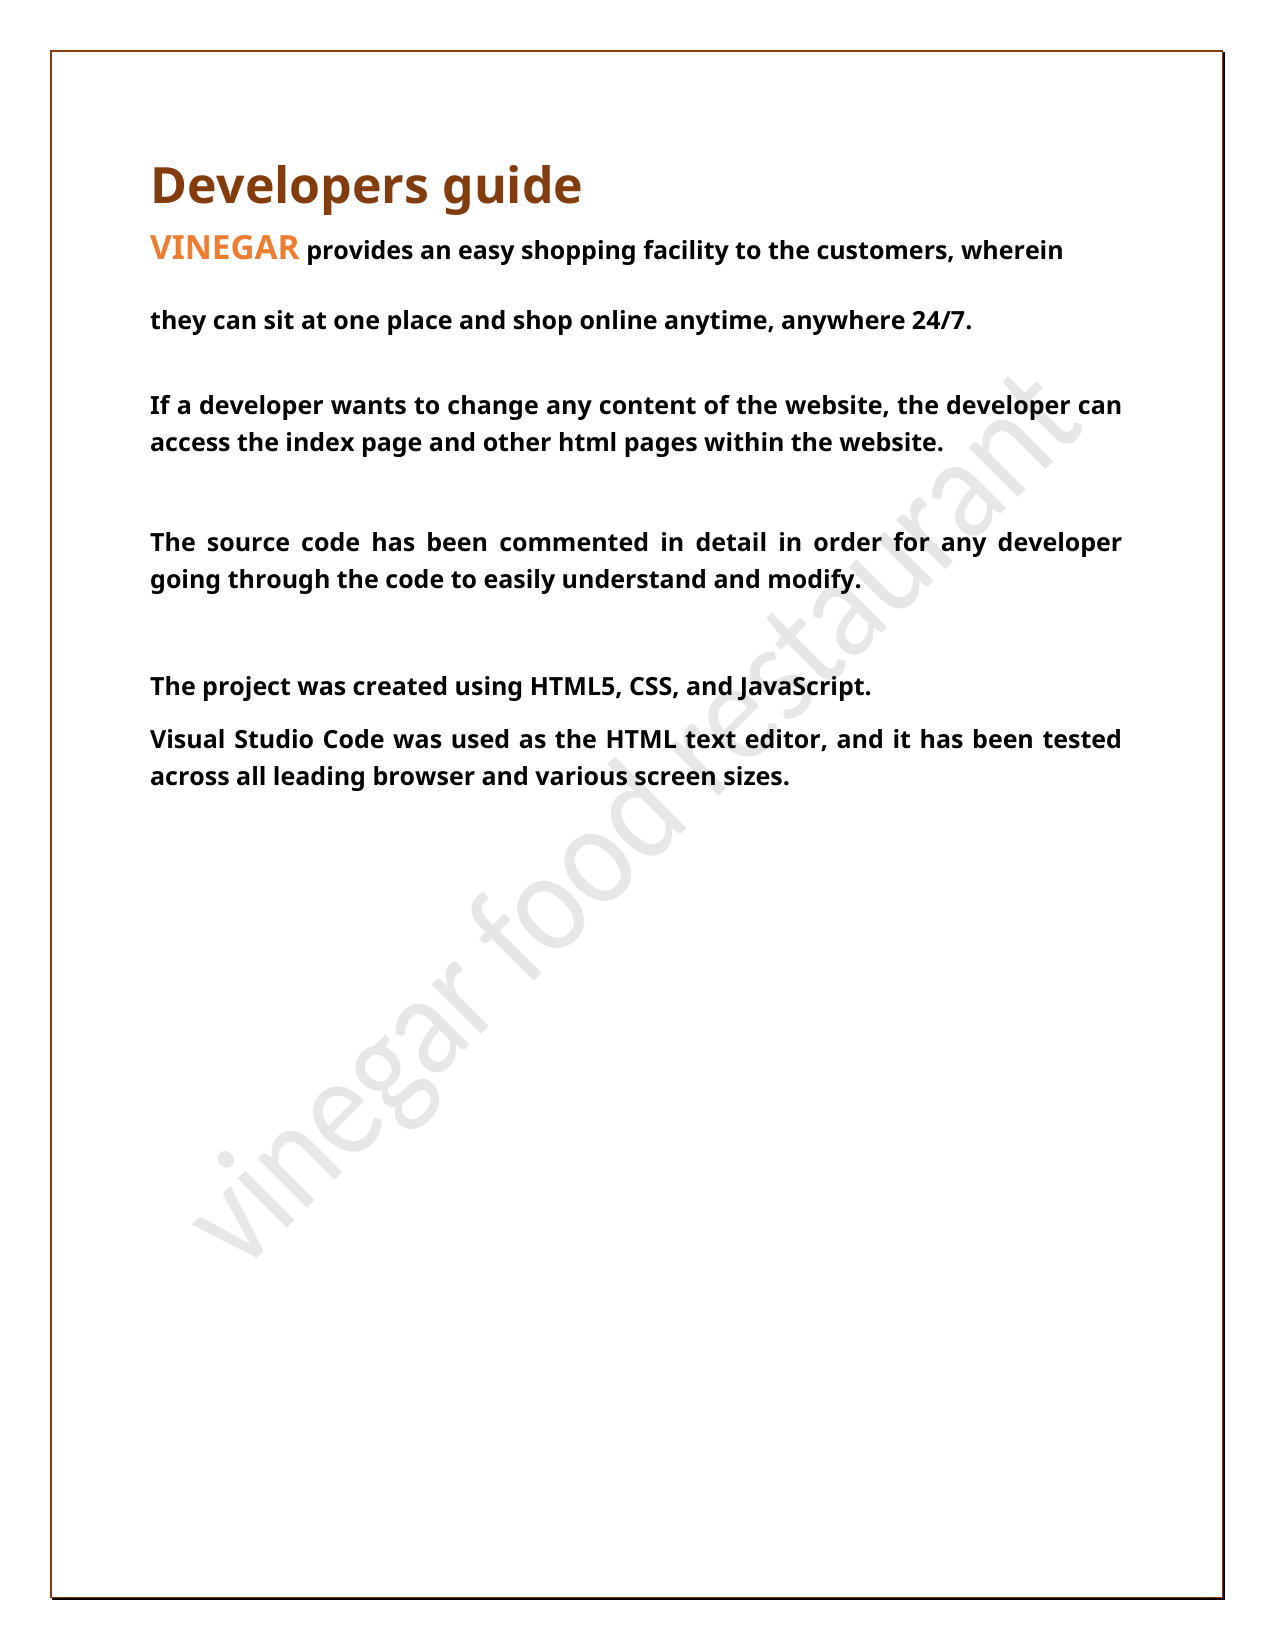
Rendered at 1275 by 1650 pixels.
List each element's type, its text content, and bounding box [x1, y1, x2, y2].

subtitle Developers guide [150, 150, 1123, 218]
text If a developer wants to change any content of the website, the developer can access the index page and other html pages within the website. [150, 388, 1123, 459]
text Visual Studio Code was used as the HTML text editor, and it has been tested across all leading browser and various screen sizes. [150, 722, 1123, 793]
text The project was created using HTML5, CSS, and JavaScript. [150, 668, 1123, 703]
text The source code has been commented in detail in order for any developer going through the code to easily understand and modify. [150, 525, 1123, 596]
text VINEGAR provides an easy shopping facility to the customers, wherein they can sit at one place and shop online anytime, anywhere 24/7. [150, 223, 1123, 337]
